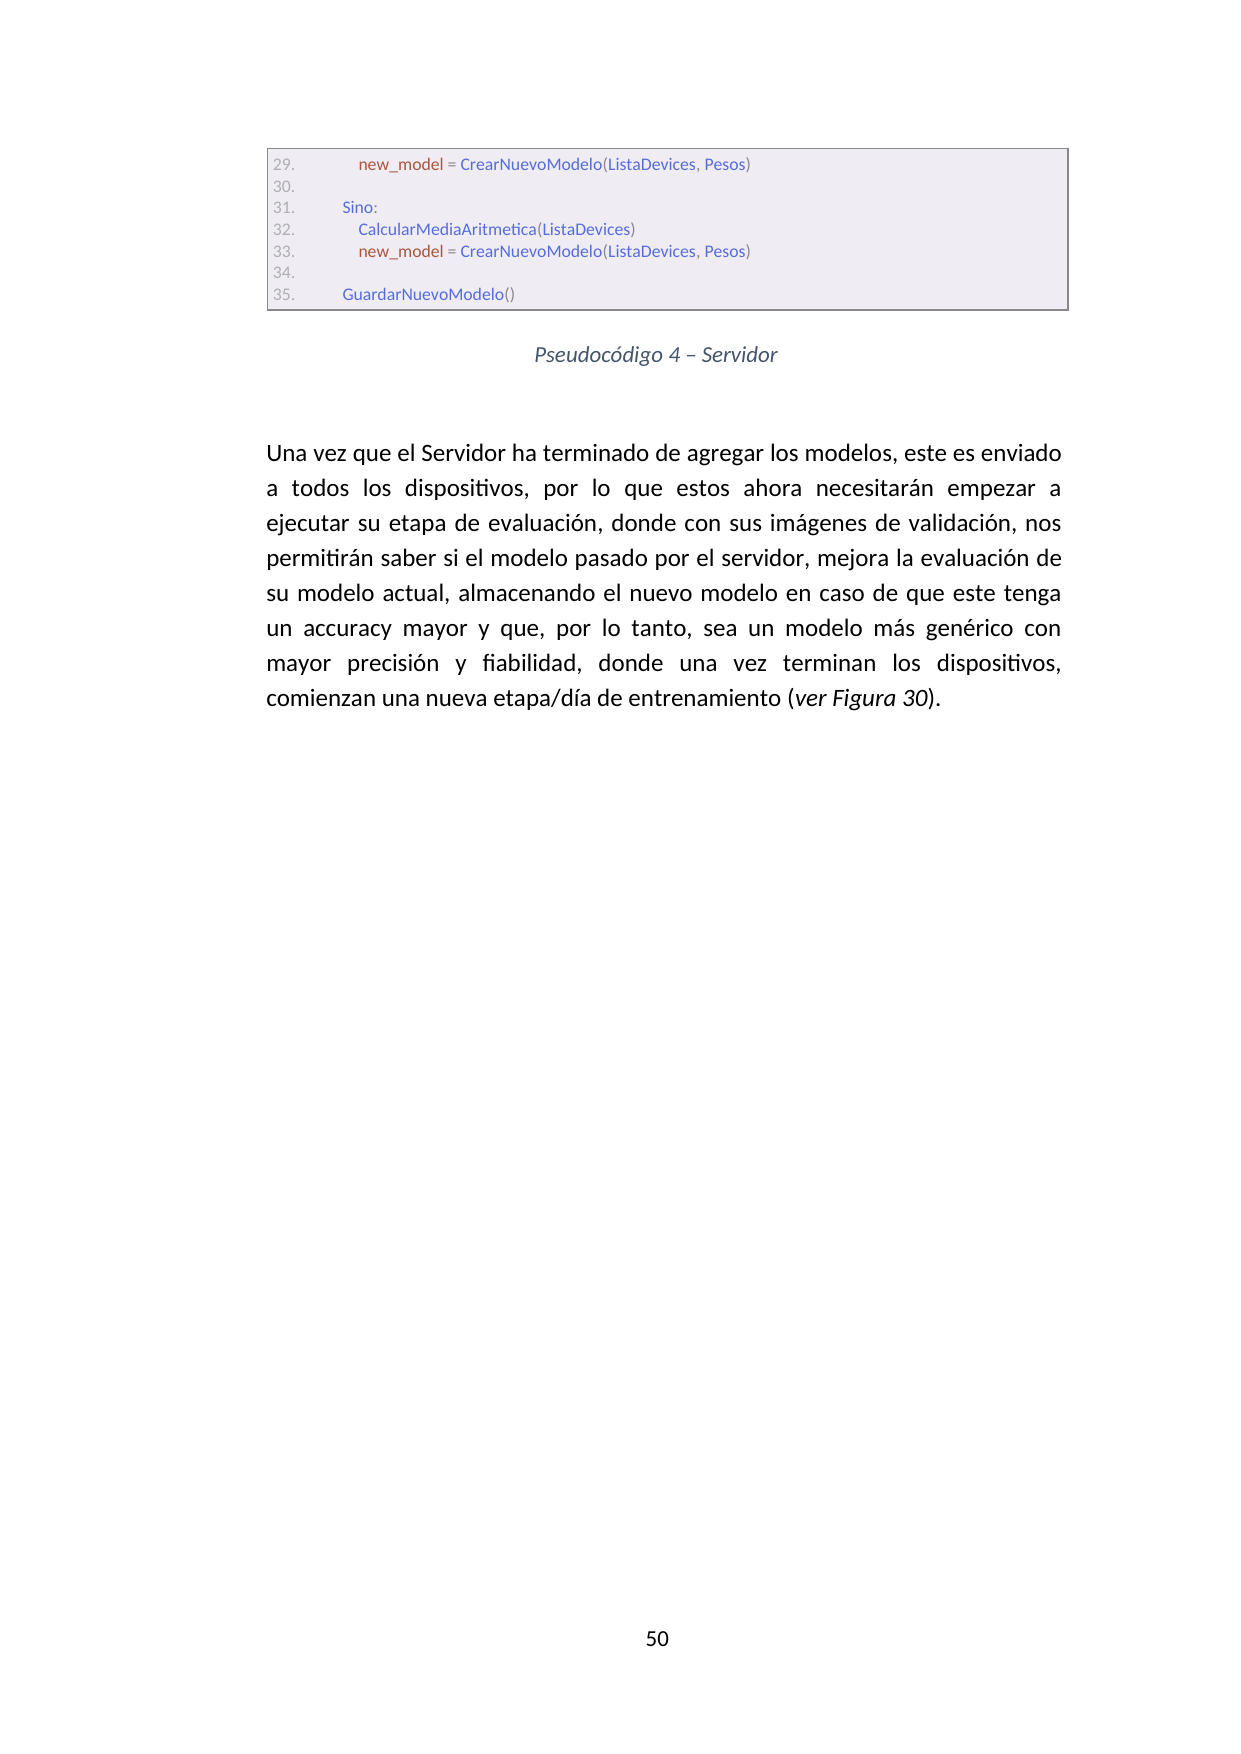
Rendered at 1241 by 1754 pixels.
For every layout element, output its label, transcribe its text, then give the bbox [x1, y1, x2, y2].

list GuardarNuevoModelo() [268, 278, 1067, 309]
list CalcularMediaAritmetica(ListaDevices) [268, 213, 1067, 234]
text Una vez que el Servidor ha terminado de agregar los modelos, este es enviado a todos los dispositivos, por lo que estos ahora necesitarán empezar a ejecutar su etapa de evaluación, donde con sus imágenes de validación, nos permitirán saber si el modelo pasado por el servidor, mejora la evaluación de su modelo actual, almacenando el nuevo modelo en caso de que este tenga un accuracy mayor y que, por lo tanto, sea un modelo más genérico con mayor precisión y fiabilidad, donde una vez terminan los dispositivos, comienzan una nueva etapa/día de entrenamiento (ver Figura 30). [266, 438, 1063, 713]
list new_model = CrearNuevoModelo(ListaDevices, Pesos) [268, 149, 1067, 169]
list Sino: [268, 191, 1067, 213]
list new_model = CrearNuevoModelo(ListaDevices, Pesos) [268, 234, 1067, 256]
